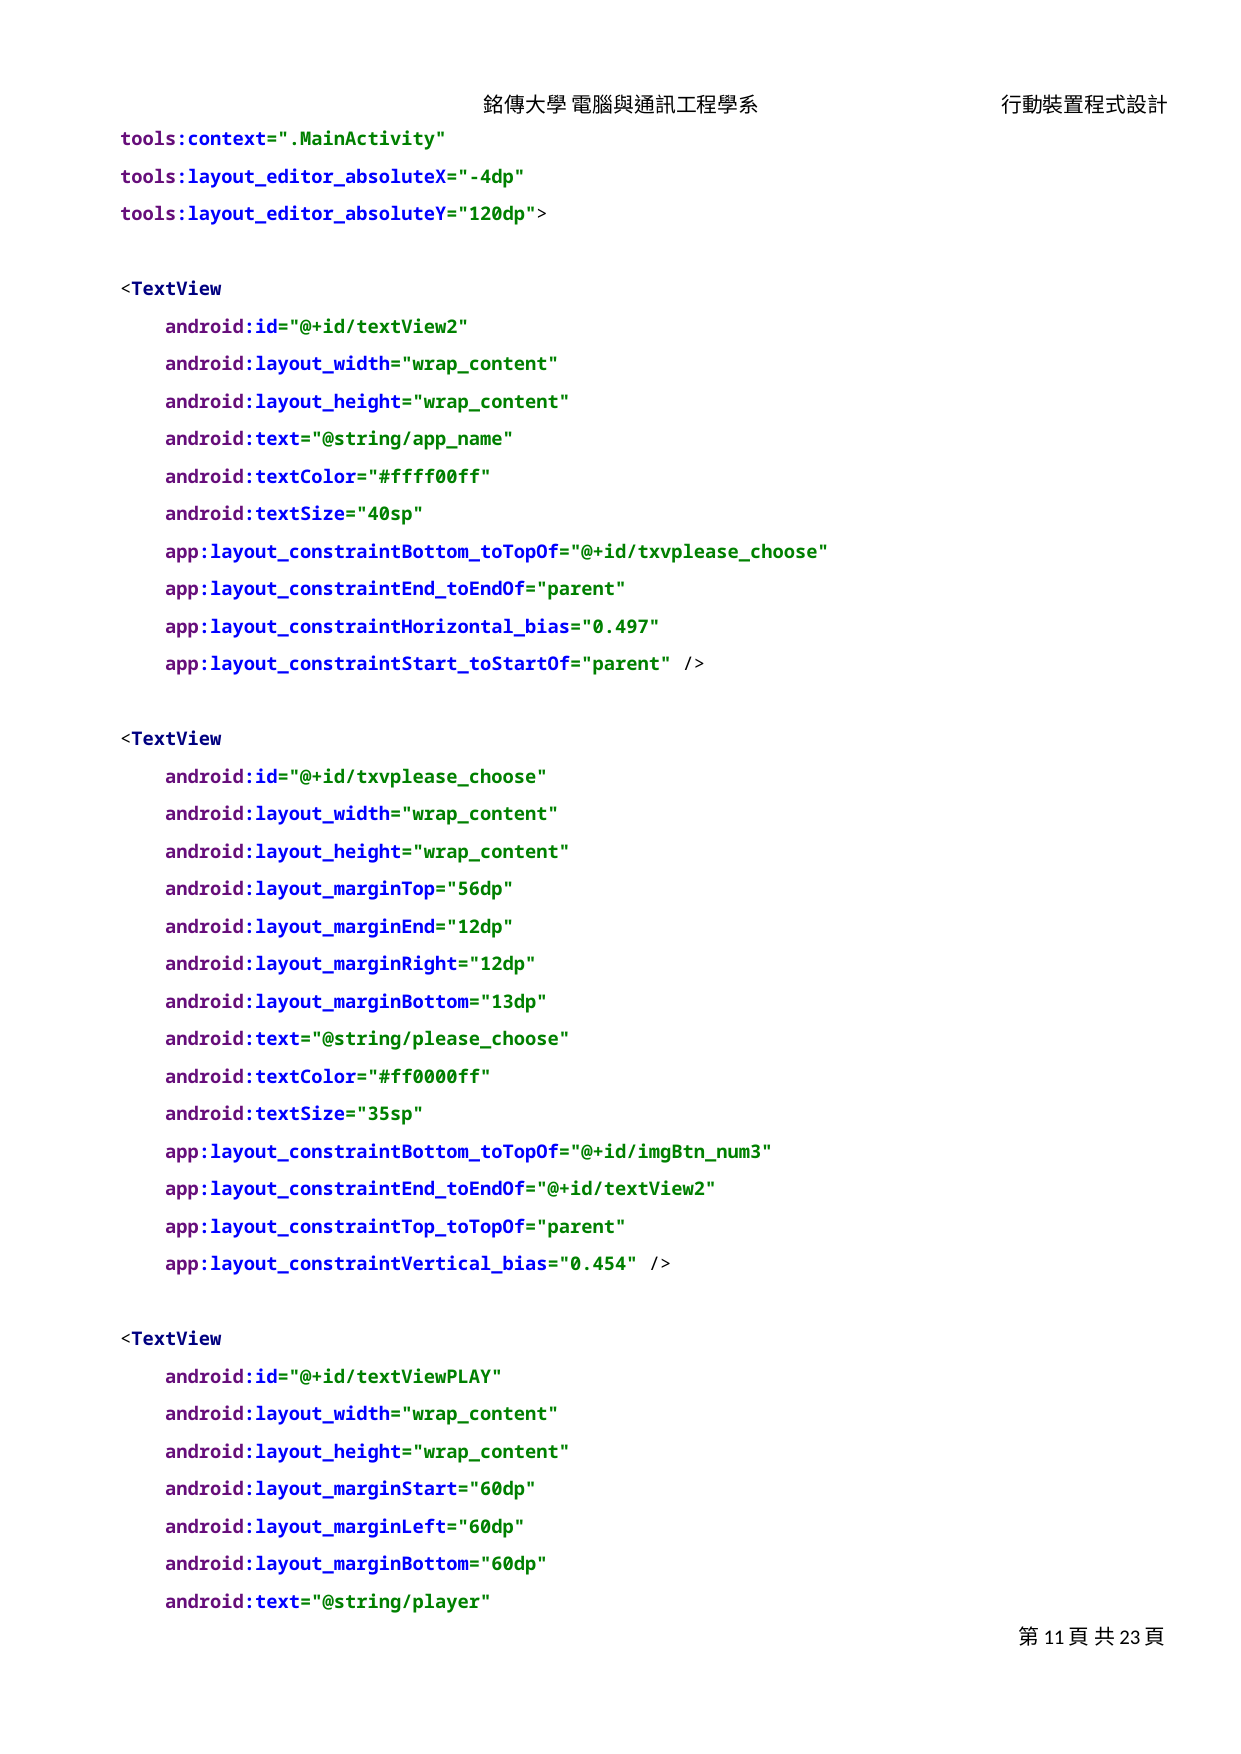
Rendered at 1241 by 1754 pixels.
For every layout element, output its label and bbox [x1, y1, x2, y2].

text [75, 119, 1165, 1619]
